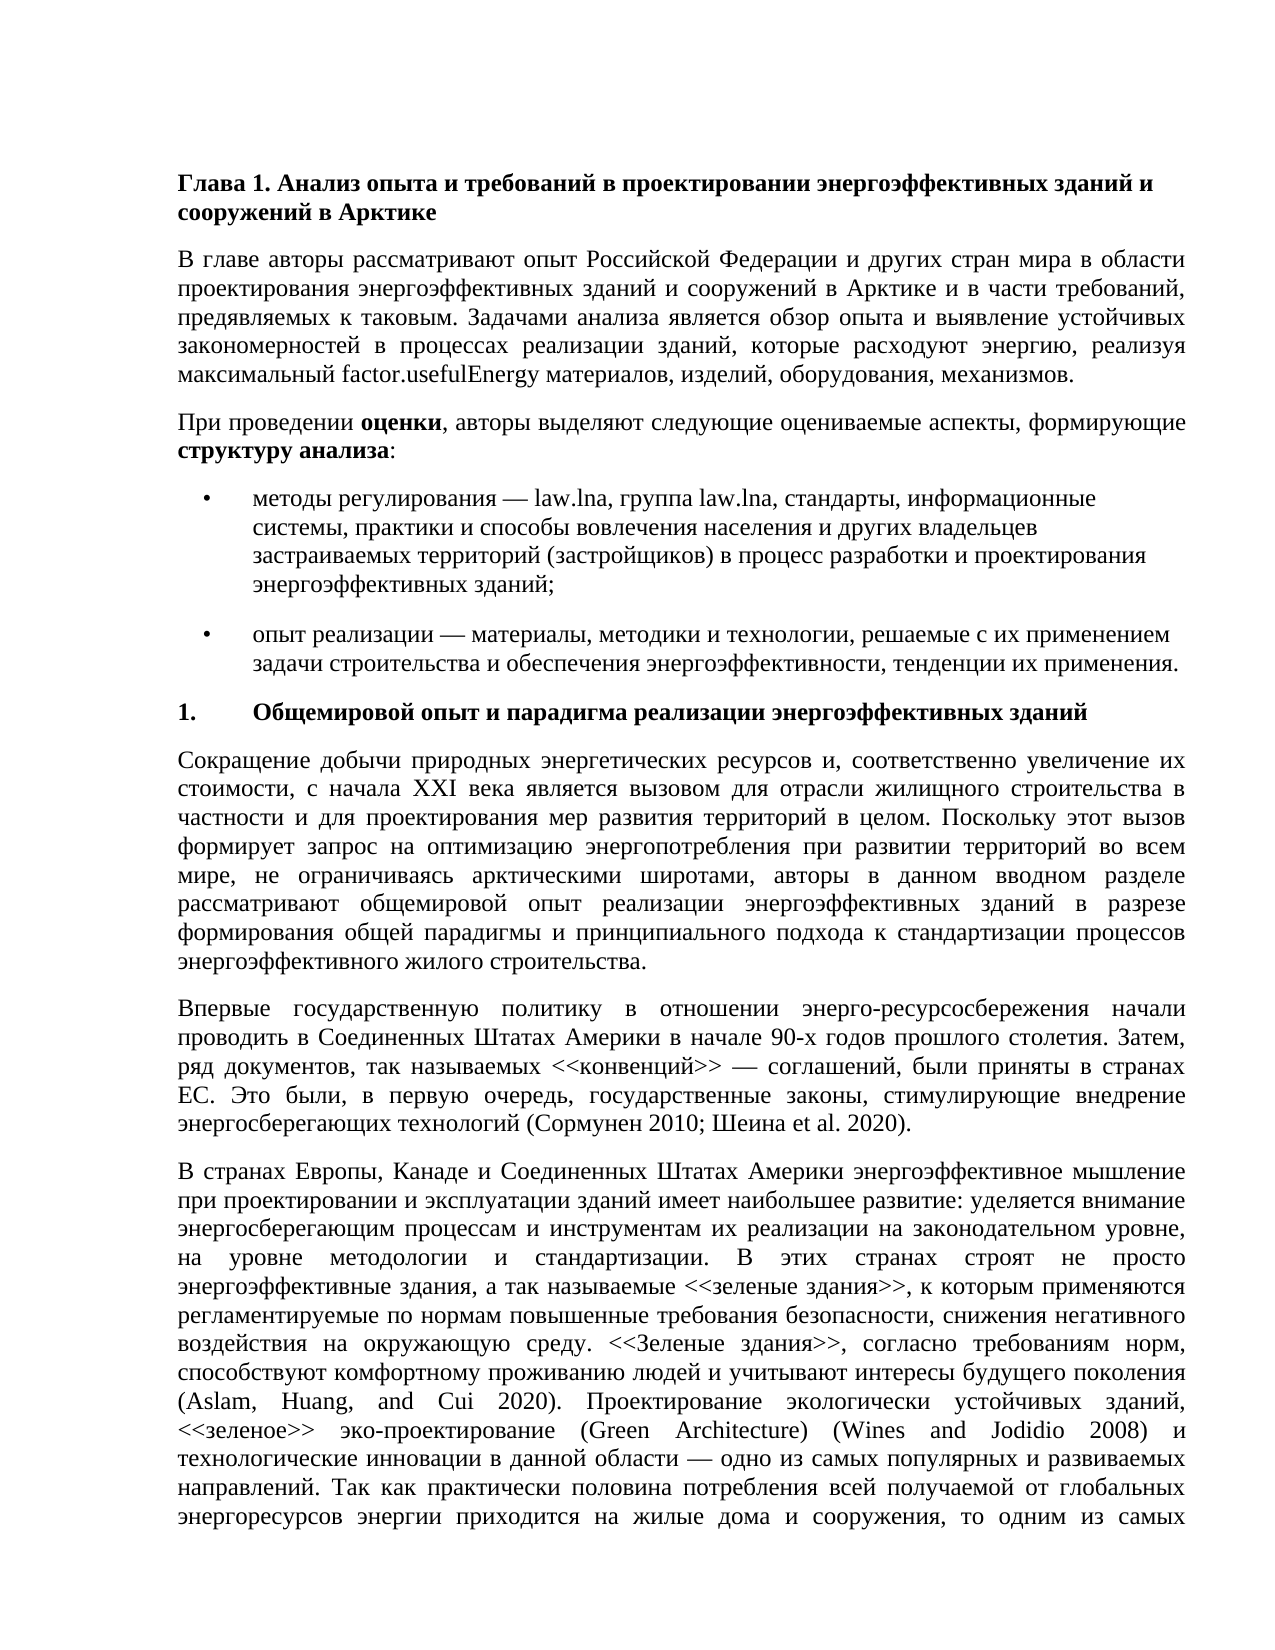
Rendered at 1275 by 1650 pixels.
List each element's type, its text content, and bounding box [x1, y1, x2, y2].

list опыт реализации — материалы, методики и технологии, решаемые с их применением задачи строительства и обеспечения энергоэффективности, тенденции их применения. [202, 619, 1186, 676]
text При проведении оценки, авторы выделяют следующие оцениваемые аспекты, формирующие структуру анализа: [177, 407, 1186, 464]
subtitle Анализ опыта и требований в проектировании энергоэффективных зданий и сооружений в Арктике [177, 168, 1186, 226]
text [177, 1156, 1186, 1530]
text Сокращение добычи природных энергетических ресурсов и, соответственно увеличение их стоимости, с начала XXI века является вызовом для отрасли жилищного строительства в частности и для проектирования мер развития территорий в целом. Поскольку этот вызов формирует запрос на оптимизацию энергопотребления при развитии территорий во всем мире, не ограничиваясь арктическими широтами, авторы в данном вводном разделе рассматривают общемировой опыт реализации энергоэффективных зданий в разрезе формирования общей парадигмы и принципиального подхода к стандартизации процессов энергоэффективного жилого строительства. [177, 745, 1186, 975]
text Впервые государственную политику в отношении энерго-ресурсосбережения начали проводить в Соединенных Штатах Америки в начале 90-х годов прошлого столетия. Затем, ряд документов, так называемых <<конвенций>> — соглашений, были приняты в странах ЕС. Это были, в первую очередь, государственные законы, стимулирующие внедрение энергосберегающих технологий (Сормунен 2010; Шеина et al. 2020). [177, 993, 1186, 1137]
list методы регулирования — law.lna, группа law.lna, стандарты, информационные системы, практики и способы вовлечения населения и других владельцев застраиваемых территорий (застройщиков) в процесс разработки и проектирования энергоэффективных зданий; [202, 483, 1186, 598]
subtitle Общемировой опыт и парадигма реализации энергоэффективных зданий [177, 697, 1186, 726]
text В главе авторы рассматривают опыт Российской Федерации и других стран мира в области проектирования энергоэффективных зданий и сооружений в Арктике и в части требований, предявляемых к таковым. Задачами анализа является обзор опыта и выявление устойчивых закономерностей в процессах реализации зданий, которые расходуют энергию, реализуя максимальный factor.usefulEnergy материалов, изделий, оборудования, механизмов. [177, 244, 1186, 388]
